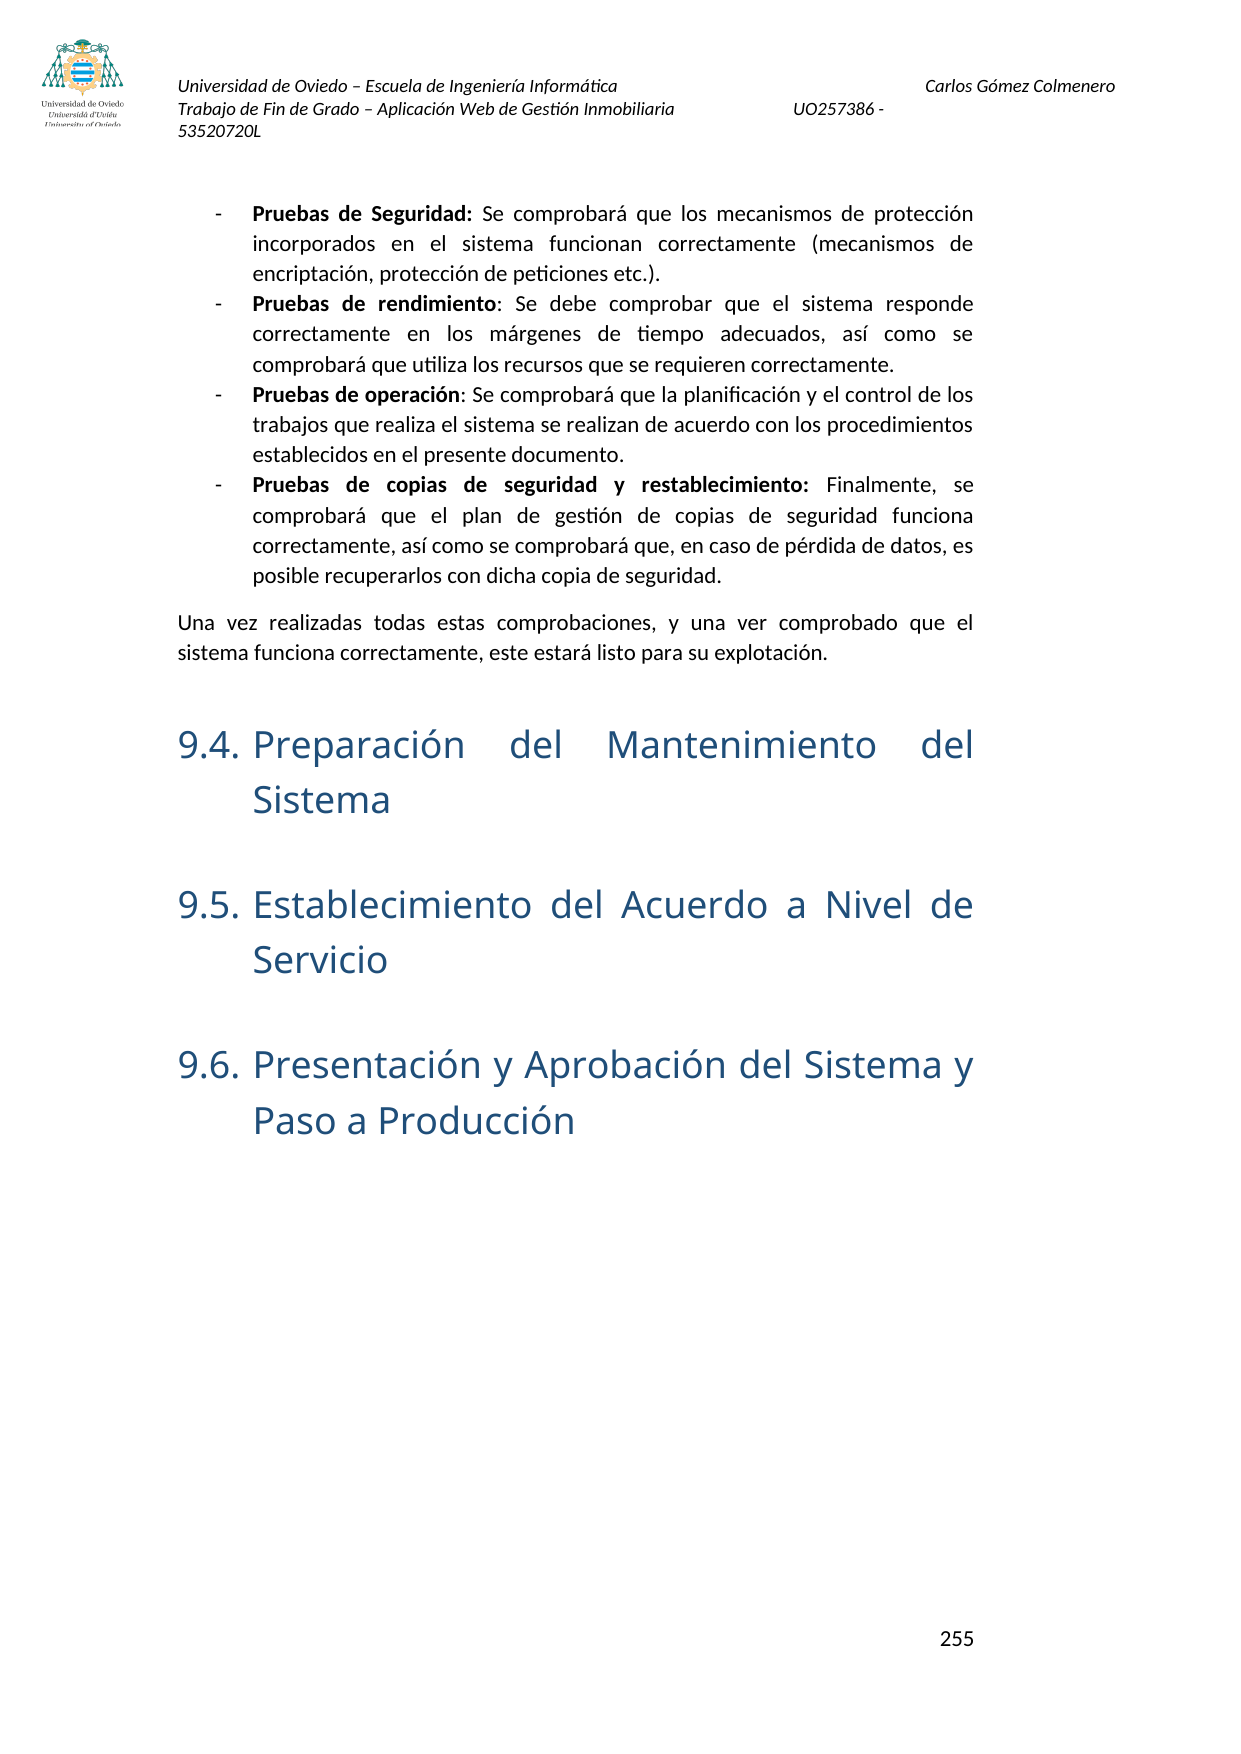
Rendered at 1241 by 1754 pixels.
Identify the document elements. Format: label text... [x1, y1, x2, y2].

subtitle Establecimiento del Acuerdo a Nivel de Servicio [177, 879, 974, 985]
text Una vez realizadas todas estas comprobaciones, y una ver comprobado que el sistema funciona correctamente, este estará listo para su explotación. [177, 608, 974, 666]
list Pruebas de rendimiento: Se debe comprobar que el sistema responde correctamente en los márgenes de tiempo adecuados, así como se comprobará que utiliza los recursos que se requieren correctamente. [215, 289, 974, 378]
list Pruebas de copias de seguridad y restablecimiento: Finalmente, se comprobará que el plan de gestión de copias de seguridad funciona correctamente, así como se comprobará que, en caso de pérdida de datos, es posible recuperarlos con dicha copia de seguridad. [215, 471, 974, 589]
subtitle Presentación y Aprobación del Sistema y Paso a Producción [177, 1039, 974, 1145]
list Pruebas de Seguridad: Se comprobará que los mecanismos de protección incorporados en el sistema funcionan correctamente (mecanismos de encriptación, protección de peticiones etc.). [215, 199, 974, 287]
subtitle Preparación del Mantenimiento del Sistema [177, 718, 974, 824]
picture [36, 38, 124, 126]
list Pruebas de operación: Se comprobará que la planificación y el control de los trabajos que realiza el sistema se realizan de acuerdo con los procedimientos establecidos en el presente documento. [215, 380, 974, 468]
